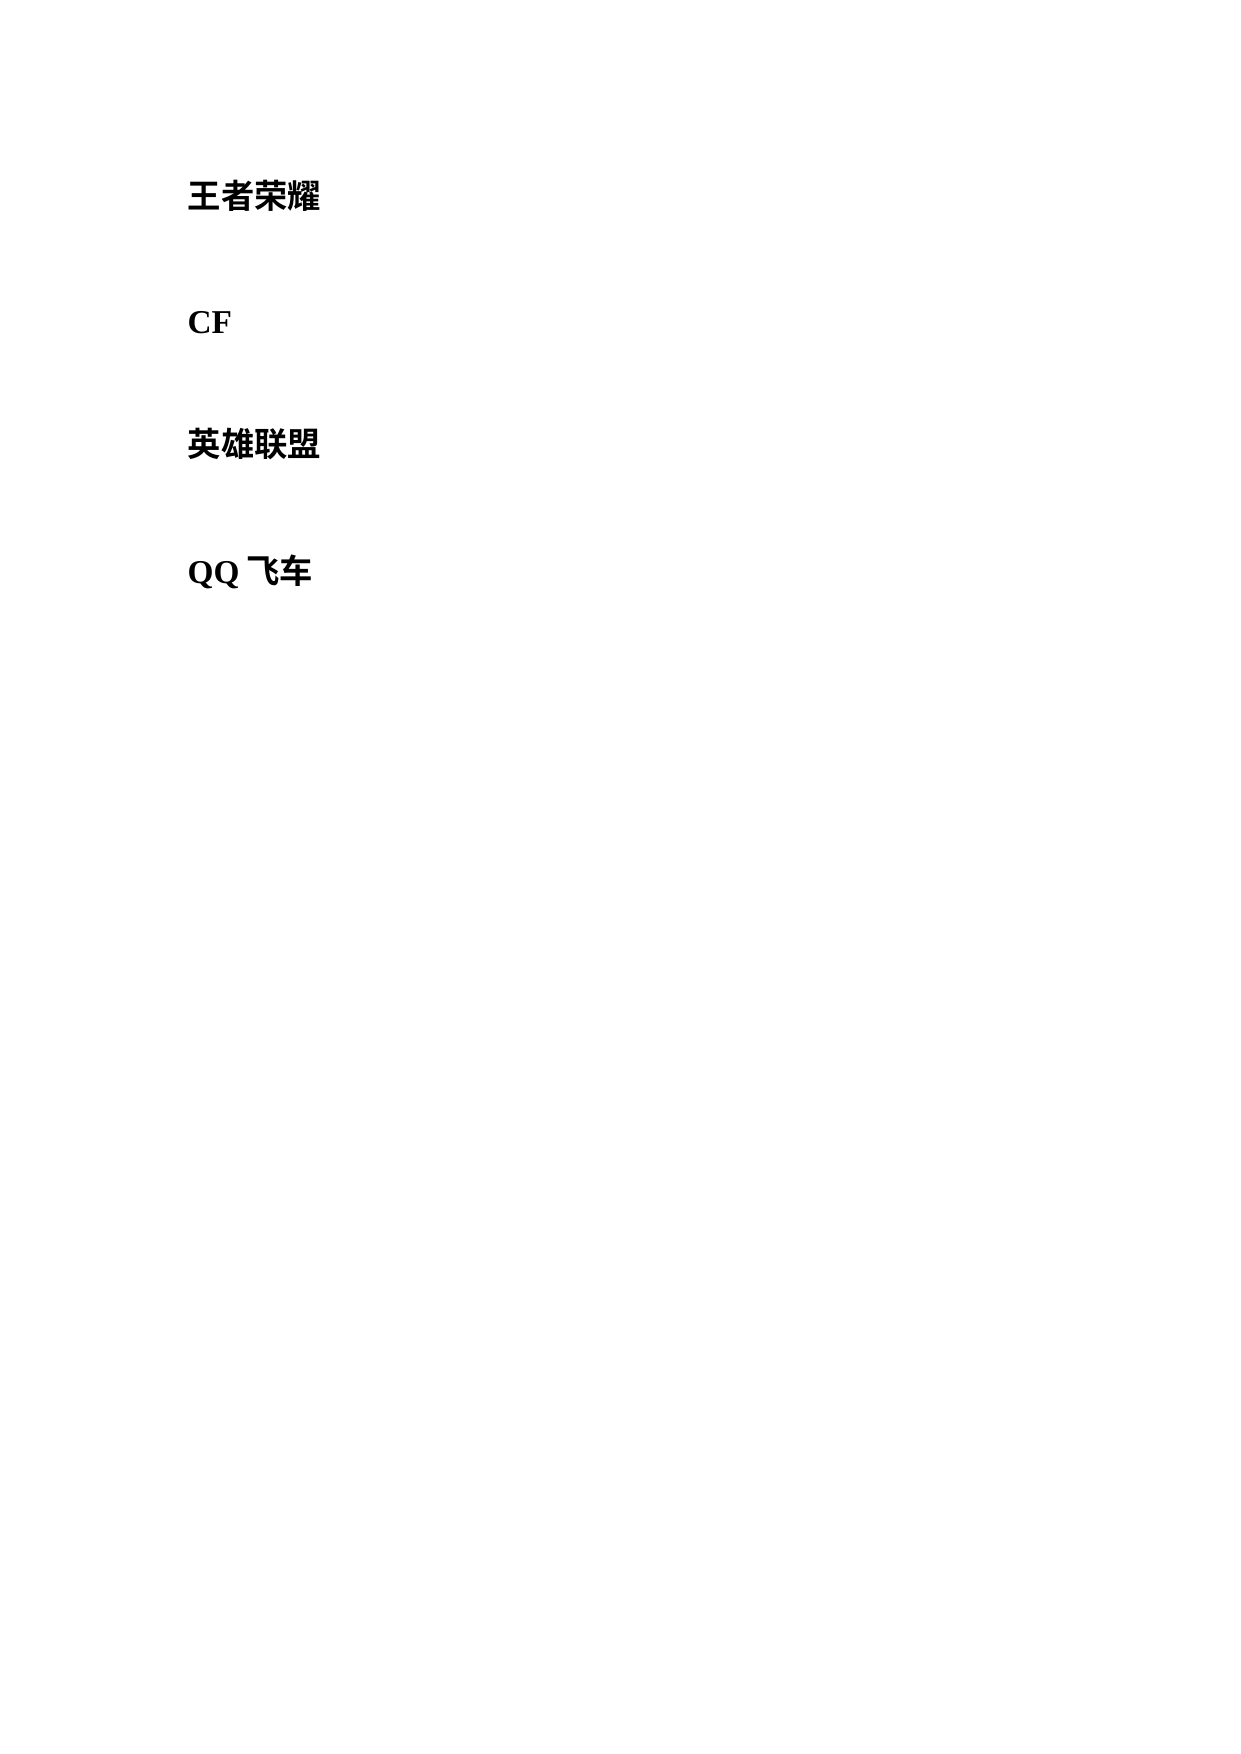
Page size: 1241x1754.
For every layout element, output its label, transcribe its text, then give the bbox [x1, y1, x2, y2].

subtitle QQ飞车 [187, 536, 1053, 601]
subtitle 王者荣耀 [187, 162, 1053, 227]
subtitle 英雄联盟 [187, 409, 1053, 474]
subtitle CF [187, 289, 1053, 354]
